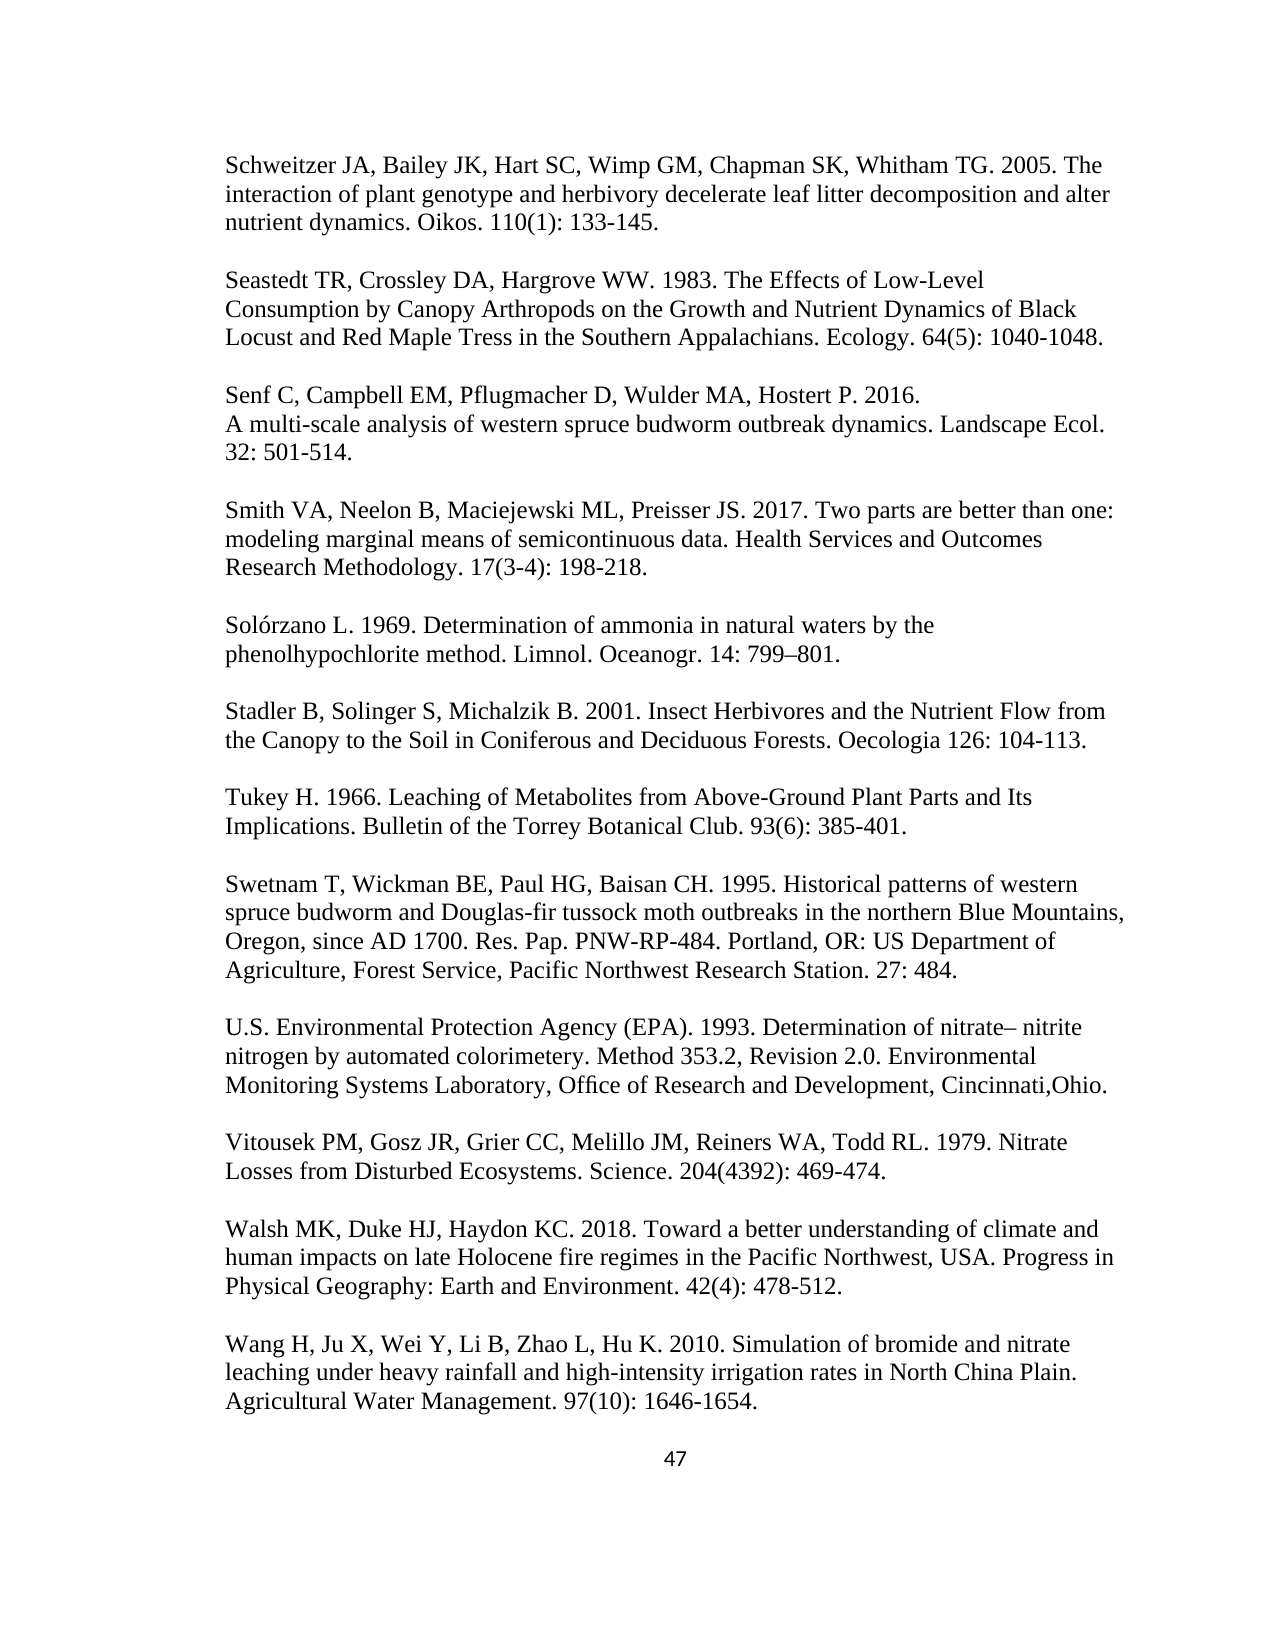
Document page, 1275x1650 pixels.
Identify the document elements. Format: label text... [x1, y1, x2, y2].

text Solórzano L. 1969. Determination of ammonia in natural waters by the phenolhypochlorite method. Limnol. Oceanogr. 14: 799–801. [225, 610, 1125, 667]
text Vitousek PM, Gosz JR, Grier CC, Melillo JM, Reiners WA, Todd RL. 1979. Nitrate Losses from Disturbed Ecosystems. Science. 204(4392): 469-474. [225, 1127, 1125, 1185]
text A multi-scale analysis of western spruce budworm outbreak dynamics. Landscape Ecol. 32: 501-514. [225, 409, 1125, 466]
text Schweitzer JA, Bailey JK, Hart SC, Wimp GM, Chapman SK, Whitham TG. 2005. The interaction of plant genotype and herbivory decelerate leaf litter decomposition and alter nutrient dynamics. Oikos. 110(1): 133-145. [225, 150, 1125, 236]
text Walsh MK, Duke HJ, Haydon KC. 2018. Toward a better understanding of climate and human impacts on late Holocene fire regimes in the Pacific Northwest, USA. Progress in Physical Geography: Earth and Environment. 42(4): 478-512. [225, 1214, 1125, 1300]
text Seastedt TR, Crossley DA, Hargrove WW. 1983. The Effects of Low-Level Consumption by Canopy Arthropods on the Growth and Nutrient Dynamics of Black Locust and Red Maple Tress in the Southern Appalachians. Ecology. 64(5): 1040-1048. [225, 265, 1125, 351]
text U.S. Environmental Protection Agency (EPA). 1993. Determination of nitrate– nitrite nitrogen by automated colorimetery. Method 353.2, Revision 2.0. Environmental Monitoring Systems Laboratory, Ofﬁce of Research and Development, Cincinnati,Ohio. [225, 1012, 1125, 1099]
text Smith VA, Neelon B, Maciejewski ML, Preisser JS. 2017. Two parts are better than one: modeling marginal means of semicontinuous data. Health Services and Outcomes Research Methodology. 17(3-4): 198-218. [225, 495, 1125, 581]
text Wang H, Ju X, Wei Y, Li B, Zhao L, Hu K. 2010. Simulation of bromide and nitrate leaching under heavy rainfall and high-intensity irrigation rates in North China Plain. Agricultural Water Management. 97(10): 1646-1654. [225, 1329, 1125, 1415]
text Stadler B, Solinger S, Michalzik B. 2001. Insect Herbivores and the Nutrient Flow from the Canopy to the Soil in Coniferous and Deciduous Forests. Oecologia 126: 104-113. [225, 696, 1125, 754]
text Swetnam T, Wickman BE, Paul HG, Baisan CH. 1995. Historical patterns of western spruce budworm and Douglas-fir tussock moth outbreaks in the northern Blue Mountains, Oregon, since AD 1700. Res. Pap. PNW-RP-484. Portland, OR: US Department of Agriculture, Forest Service, Pacific Northwest Research Station. 27: 484. [225, 869, 1125, 984]
text Tukey H. 1966. Leaching of Metabolites from Above-Ground Plant Parts and Its Implications. Bulletin of the Torrey Botanical Club. 93(6): 385-401. [225, 782, 1125, 840]
text Senf C, Campbell EM, Pflugmacher D, Wulder MA, Hostert P. 2016. [225, 380, 1125, 409]
